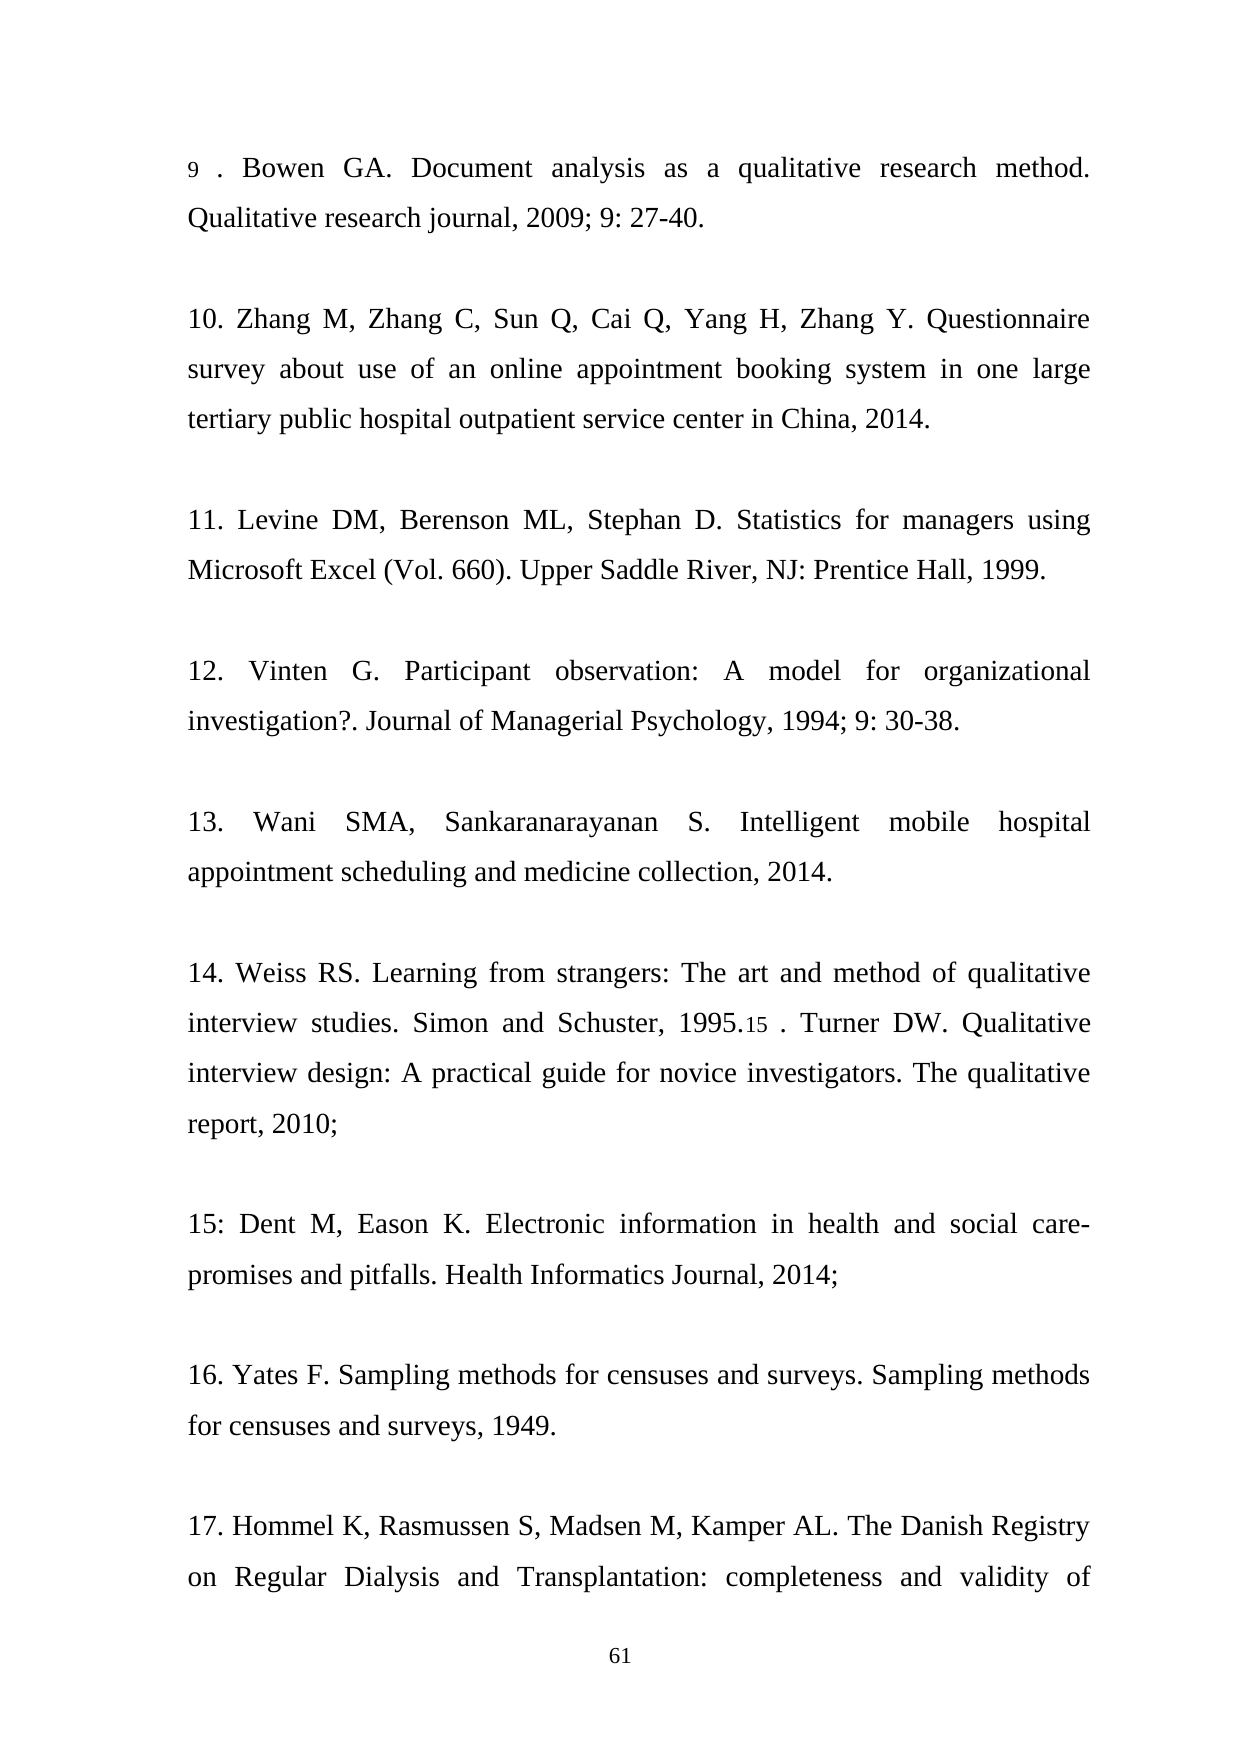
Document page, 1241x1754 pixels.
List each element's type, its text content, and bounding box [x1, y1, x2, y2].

text 10. Zhang M, Zhang C, Sun Q, Cai Q, Yang H, Zhang Y. Questionnaire survey about use of an online appointment booking system in one large tertiary public hospital outpatient service center in China, 2014. [187, 301, 1092, 435]
text 16. Yates F. Sampling methods for censuses and surveys. Sampling methods for censuses and surveys, 1949.‏ [187, 1357, 1092, 1441]
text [187, 1508, 1092, 1592]
text 12. Vinten G. Participant observation: A model for organizational investigation?. Journal of Managerial Psychology, 1994; 9: 30-38.‏ [187, 653, 1092, 737]
text 11. Levine DM, Berenson ML, Stephan D. Statistics for managers using Microsoft Excel (Vol. 660). Upper Saddle River, NJ: Prentice Hall, 1999. [187, 502, 1092, 586]
text ‏ 9. Bowen GA. Document analysis as a qualitative research method. Qualitative research journal, 2009; 9: 27-40.‏ [187, 150, 1092, 234]
text 15: Dent M, Eason K. Electronic information in health and social care-promises and pitfalls. Health Informatics Journal, 2014; [187, 1207, 1092, 1290]
text 13. Wani SMA, Sankaranarayanan S. Intelligent mobile hospital appointment scheduling and medicine collection, 2014. [187, 804, 1092, 888]
text 14. Weiss RS. Learning from strangers: The art and method of qualitative interview studies. Simon and Schuster, 1995.‏ 15. Turner DW. Qualitative interview design: A practical guide for novice investigators. The qualitative report, 2010; [187, 955, 1092, 1139]
